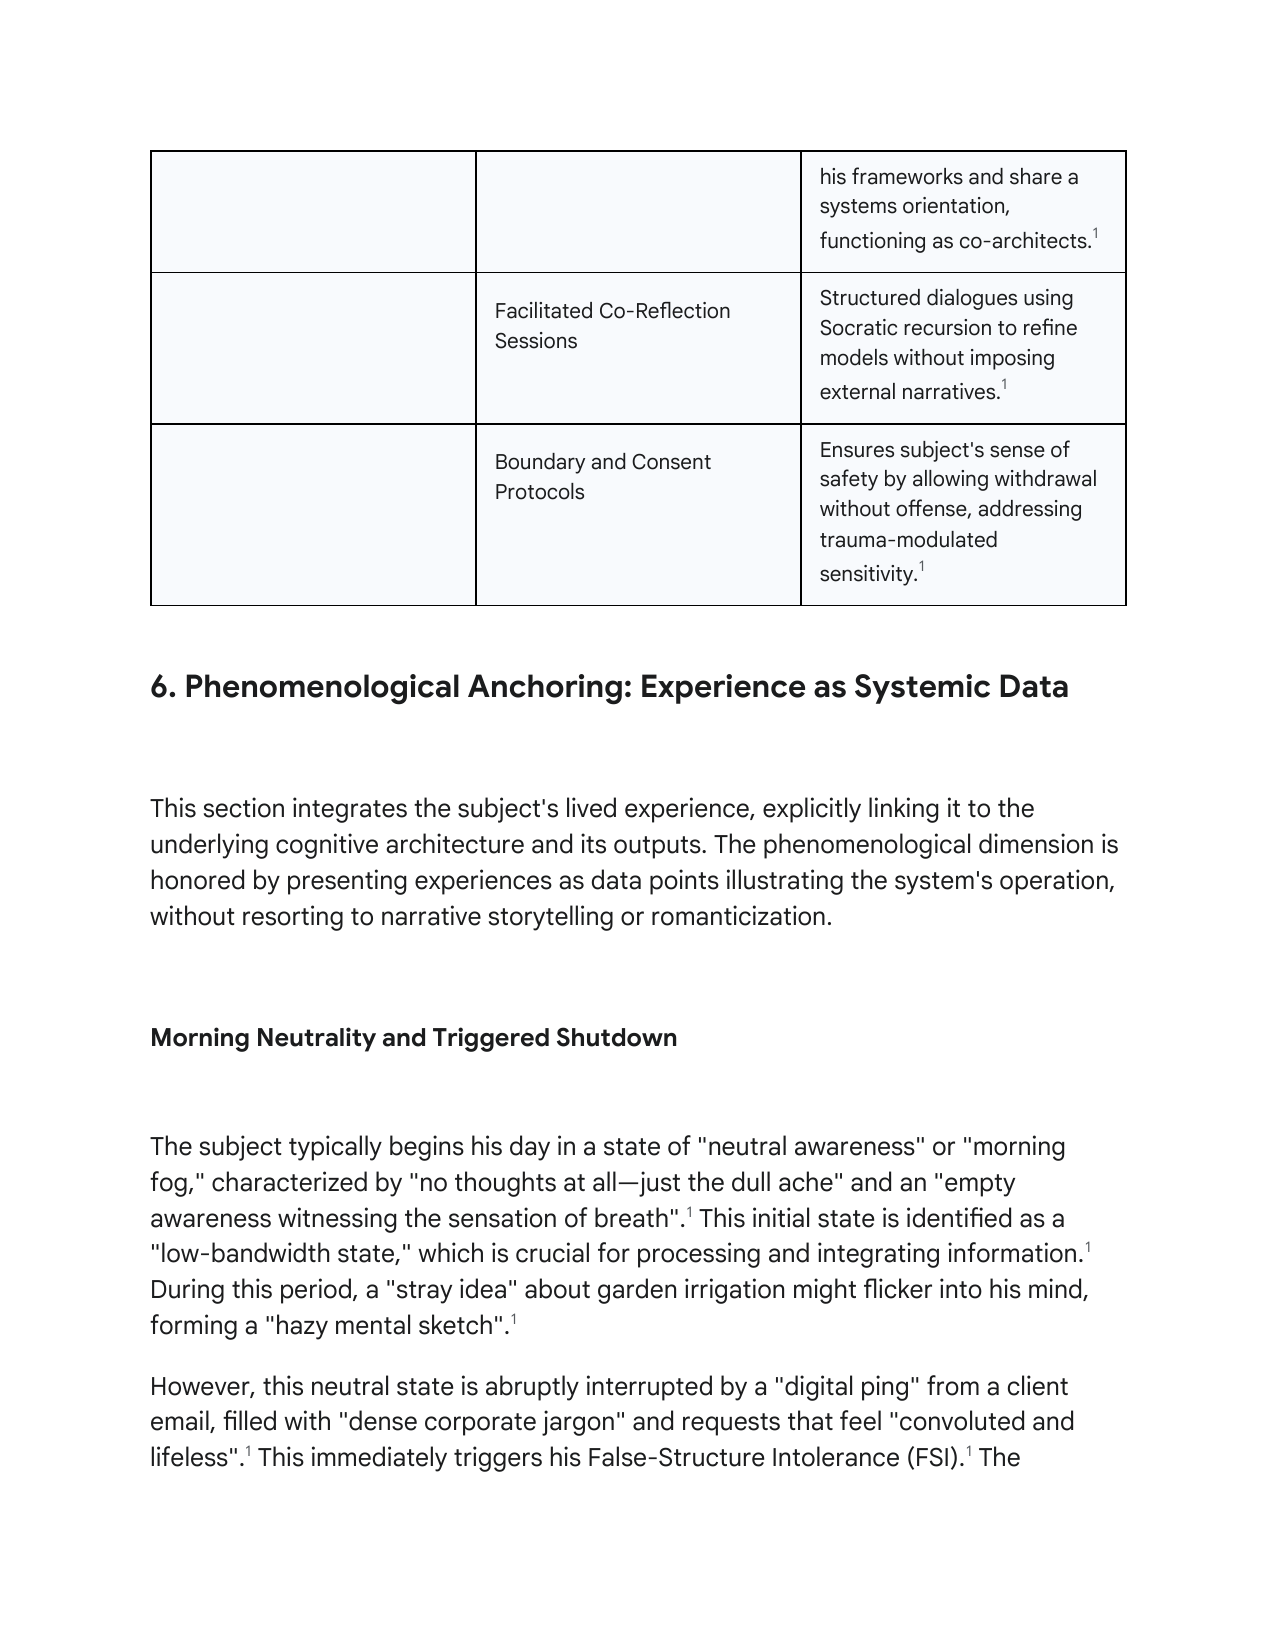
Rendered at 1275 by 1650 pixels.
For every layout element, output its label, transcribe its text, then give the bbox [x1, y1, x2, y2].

subtitle 6. Phenomenological Anchoring: Experience as Systemic Data [150, 667, 1125, 706]
table_cell [152, 152, 475, 272]
table_cell Facilitated Co-Reflection Sessions [477, 273, 800, 423]
text This section integrates the subject's lived experience, explicitly linking it to the underlying cognitive architecture and its outputs. The phenomenological dimension is honored by presenting experiences as data points illustrating the system's operation, without resorting to narrative storytelling or romanticization. [150, 794, 1125, 932]
table_cell Ensures subject's sense of safety by allowing withdrawal without offense, addressing trauma-modulated sensitivity.1 [802, 425, 1125, 605]
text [150, 1371, 1125, 1473]
table_cell [152, 273, 475, 423]
table_cell [152, 425, 475, 605]
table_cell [802, 152, 1125, 272]
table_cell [477, 152, 800, 272]
subtitle Morning Neutrality and Triggered Shutdown [150, 1022, 1125, 1054]
text The subject typically begins his day in a state of "neutral awareness" or "morning fog," characterized by "no thoughts at all—just the dull ache" and an "empty awareness witnessing the sensation of breath".1 This initial state is identified as a "low-bandwidth state," which is crucial for processing and integrating information.1 During this period, a "stray idea" about garden irrigation might flicker into his mind, forming a "hazy mental sketch".1 [150, 1131, 1125, 1341]
table_cell Structured dialogues using Socratic recursion to refine models without imposing external narratives.1 [802, 273, 1125, 423]
table_cell Boundary and Consent Protocols [477, 425, 800, 605]
